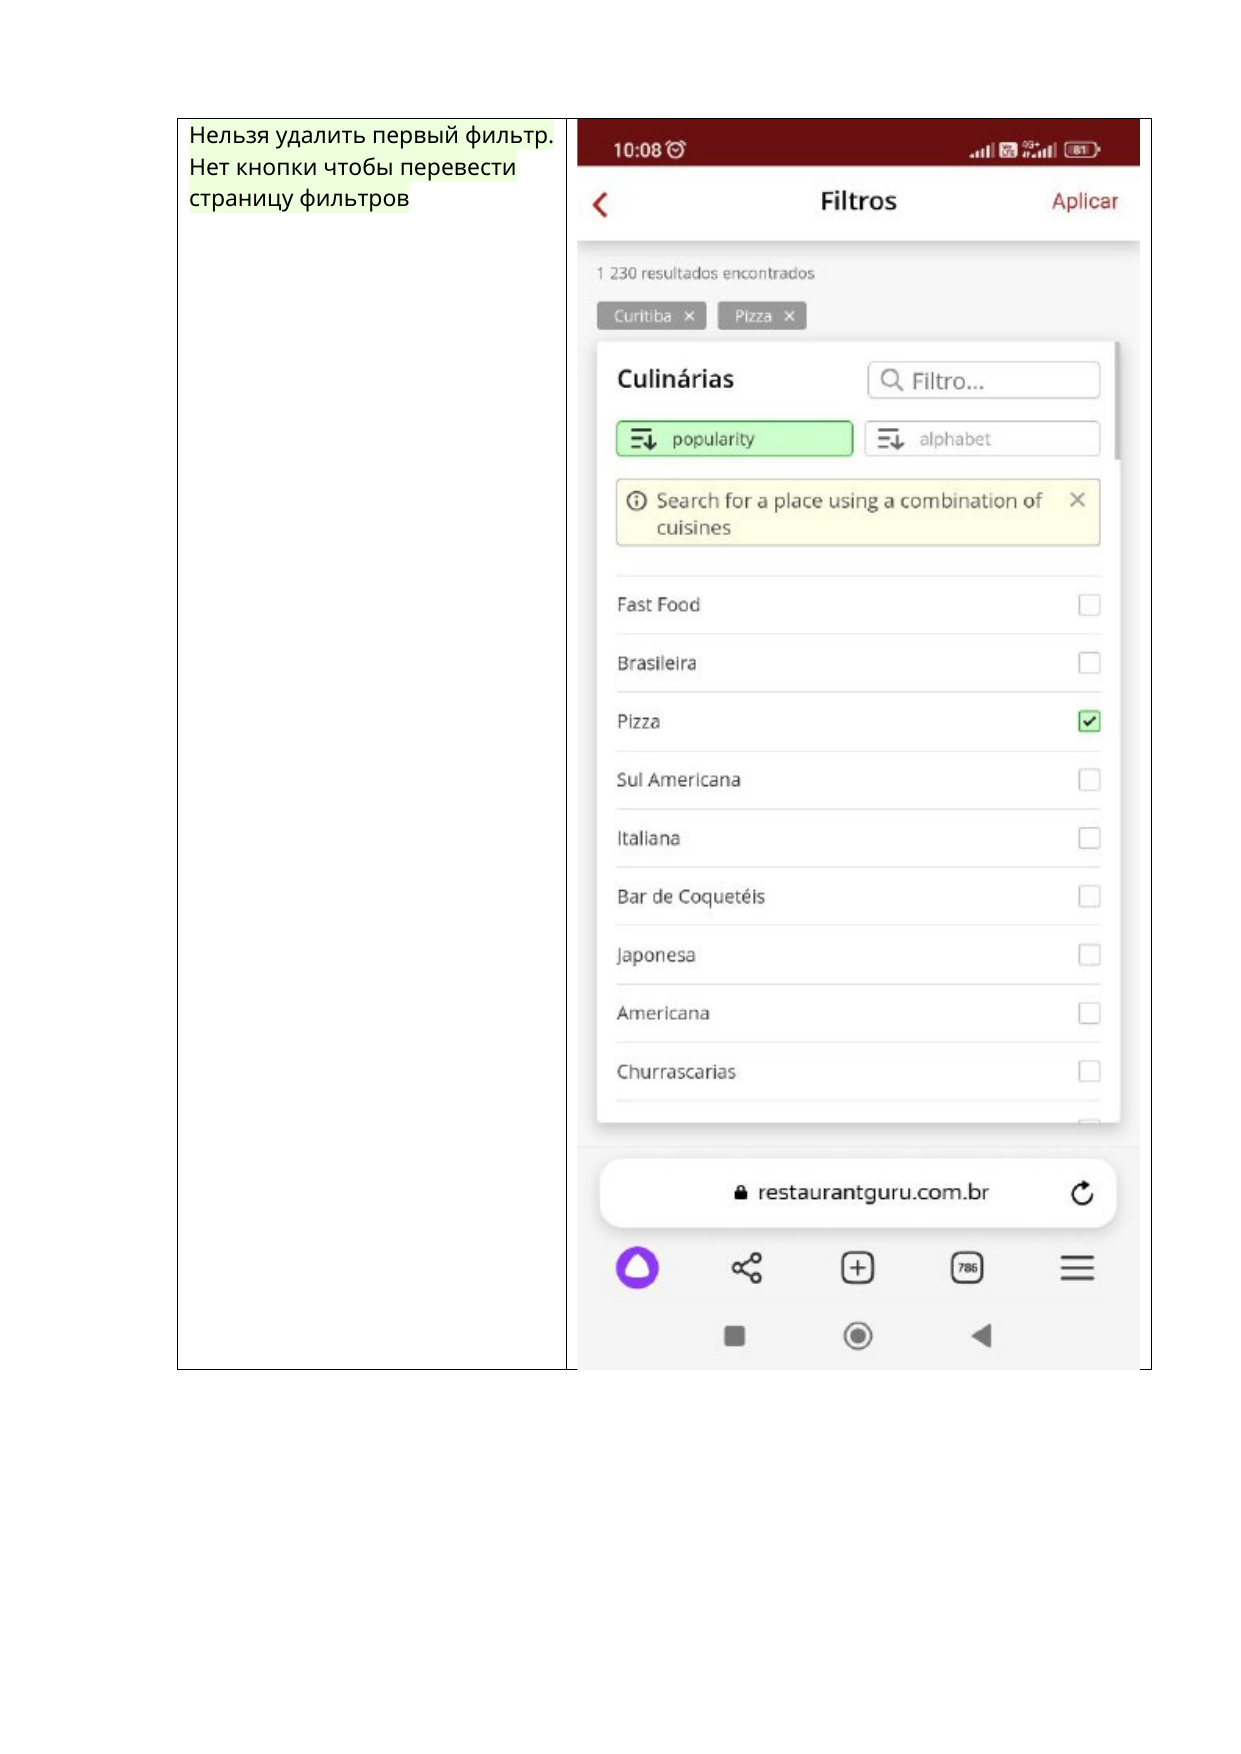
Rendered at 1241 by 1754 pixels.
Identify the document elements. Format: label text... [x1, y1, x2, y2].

table_cell Нельзя удалить первый фильтр. Нет кнопки чтобы перевести страницу фильтров [178, 119, 566, 1369]
table_cell [567, 119, 577, 1369]
table_cell [1140, 119, 1151, 1369]
picture [577, 119, 1140, 1370]
